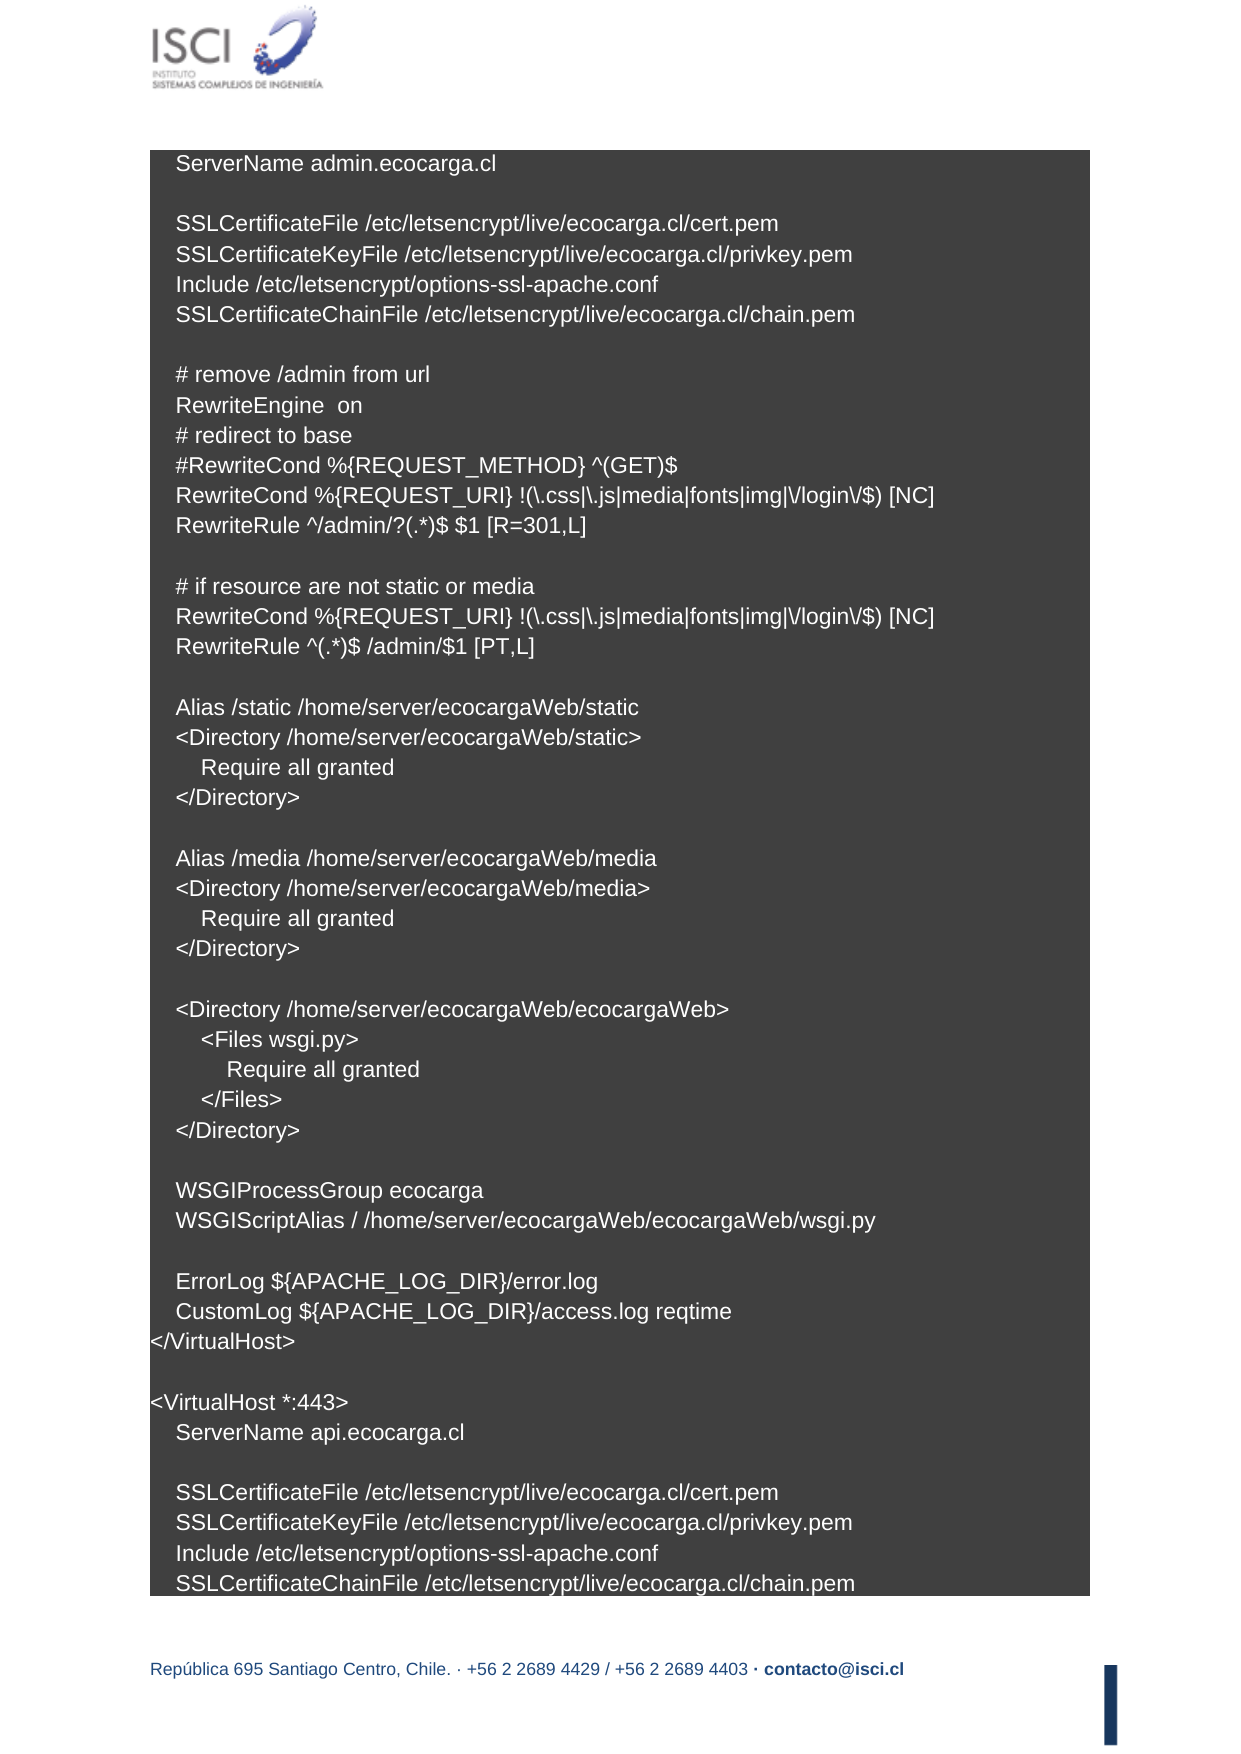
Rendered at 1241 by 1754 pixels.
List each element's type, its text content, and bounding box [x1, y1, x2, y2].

text Require all granted [150, 905, 1090, 932]
text </Files> [150, 1086, 1090, 1113]
text SSLCertificateChainFile /etc/letsencrypt/live/ecocarga.cl/chain.pem [150, 301, 1090, 327]
text ServerName api.ecocarga.cl [150, 1419, 1090, 1445]
text # remove /admin from url [150, 361, 1090, 388]
text Include /etc/letsencrypt/options-ssl-apache.conf [150, 1539, 1090, 1566]
text RewriteRule ^(.*)$ /admin/$1 [PT,L] [150, 633, 1090, 660]
text CustomLog ${APACHE_LOG_DIR}/access.log reqtime [150, 1298, 1090, 1324]
text # if resource are not static or media [150, 573, 1090, 599]
text SSLCertificateFile /etc/letsencrypt/live/ecocarga.cl/cert.pem [150, 1479, 1090, 1506]
text WSGIProcessGroup ecocarga [150, 1177, 1090, 1203]
text Alias /static /home/server/ecocargaWeb/static [150, 694, 1090, 720]
text RewriteRule ^/admin/?(.*)$ $1 [R=301,L] [150, 512, 1090, 539]
text Include /etc/letsencrypt/options-ssl-apache.conf [150, 271, 1090, 297]
text ServerName admin.ecocarga.cl [150, 150, 1090, 176]
text Alias /media /home/server/ecocargaWeb/media [150, 845, 1090, 871]
text #RewriteCond %{REQUEST_METHOD} ^(GET)$ [150, 452, 1090, 478]
picture [150, 0, 325, 95]
picture [1103, 1665, 1119, 1747]
text RewriteEngine on [150, 392, 1090, 418]
text </Directory> [150, 1117, 1090, 1143]
text SSLCertificateChainFile /etc/letsencrypt/live/ecocarga.cl/chain.pem [150, 1570, 1090, 1596]
text WSGIScriptAlias / /home/server/ecocargaWeb/ecocargaWeb/wsgi.py [150, 1207, 1090, 1234]
text SSLCertificateFile /etc/letsencrypt/live/ecocarga.cl/cert.pem [150, 210, 1090, 237]
text Require all granted [150, 754, 1090, 781]
text SSLCertificateKeyFile /etc/letsencrypt/live/ecocarga.cl/privkey.pem [150, 1509, 1090, 1536]
text ErrorLog ${APACHE_LOG_DIR}/error.log [150, 1268, 1090, 1294]
text </VirtualHost> [150, 1328, 1090, 1354]
text Require all granted [150, 1056, 1090, 1083]
text <Directory /home/server/ecocargaWeb/static> [150, 724, 1090, 750]
text RewriteCond %{REQUEST_URI} !(\.css|\.js|media|fonts|img|\/login\/$) [NC] [150, 482, 1090, 509]
text <Directory /home/server/ecocargaWeb/media> [150, 875, 1090, 901]
text </Directory> [150, 935, 1090, 962]
text <VirtualHost *:443> [150, 1388, 1090, 1415]
text <Directory /home/server/ecocargaWeb/ecocargaWeb> [150, 996, 1090, 1022]
text # redirect to base [150, 422, 1090, 448]
text RewriteCond %{REQUEST_URI} !(\.css|\.js|media|fonts|img|\/login\/$) [NC] [150, 603, 1090, 629]
text </Directory> [150, 784, 1090, 811]
text <Files wsgi.py> [150, 1026, 1090, 1052]
text SSLCertificateKeyFile /etc/letsencrypt/live/ecocarga.cl/privkey.pem [150, 241, 1090, 267]
